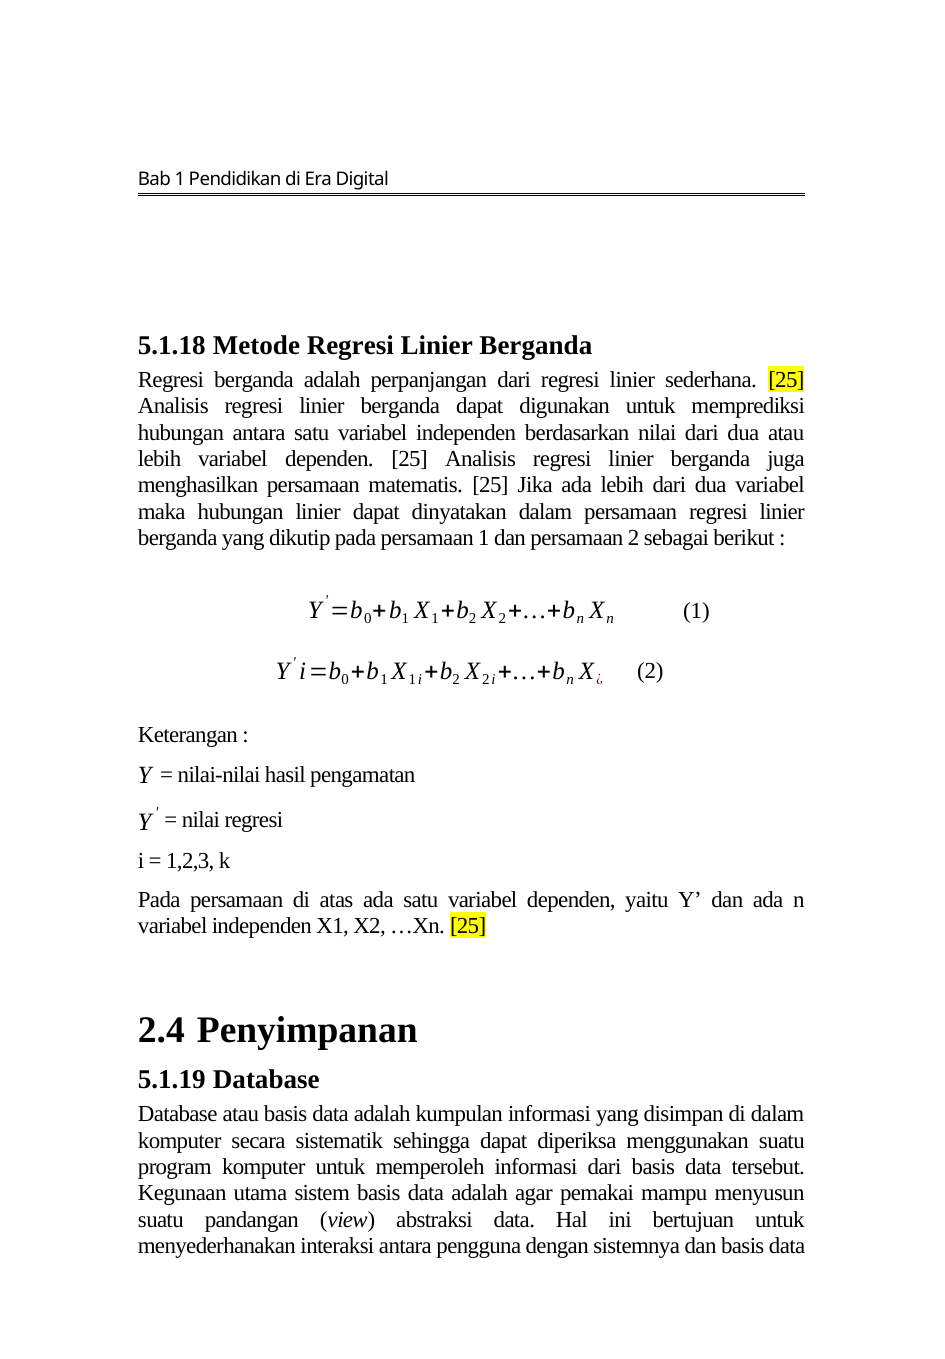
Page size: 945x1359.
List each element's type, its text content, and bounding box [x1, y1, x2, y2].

text = nilai-nilai hasil pengamatan [138, 759, 805, 791]
text Regresi berganda adalah perpanjangan dari regresi linier sederhana. Analisis regresi linier berganda dapat digunakan untuk memprediksi hubungan antara satu variabel independen berdasarkan nilai dari dua atau lebih variabel dependen. Analisis regresi linier berganda juga menghasilkan persamaan matematis. Jika ada lebih dari dua variabel maka hubungan linier dapat dinyatakan dalam persamaan regresi linier berganda yang dikutip pada persamaan 1 dan persamaan 2 sebagai berikut : [138, 366, 805, 551]
text (2) [138, 653, 805, 688]
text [138, 1100, 805, 1258]
text (1) [138, 592, 805, 627]
subtitle Penyimpanan [138, 1007, 805, 1050]
text i = 1,2,3, k [138, 847, 805, 873]
subtitle Metode Regresi Linier Berganda [138, 329, 805, 360]
text Keterangan : [138, 721, 805, 747]
text = nilai regresi [138, 803, 805, 834]
subtitle Database [138, 1063, 805, 1094]
text Pada persamaan di atas ada satu variabel dependen, yaitu Y’ dan ada n variabel independen X1, X2, …Xn. [138, 886, 805, 938]
